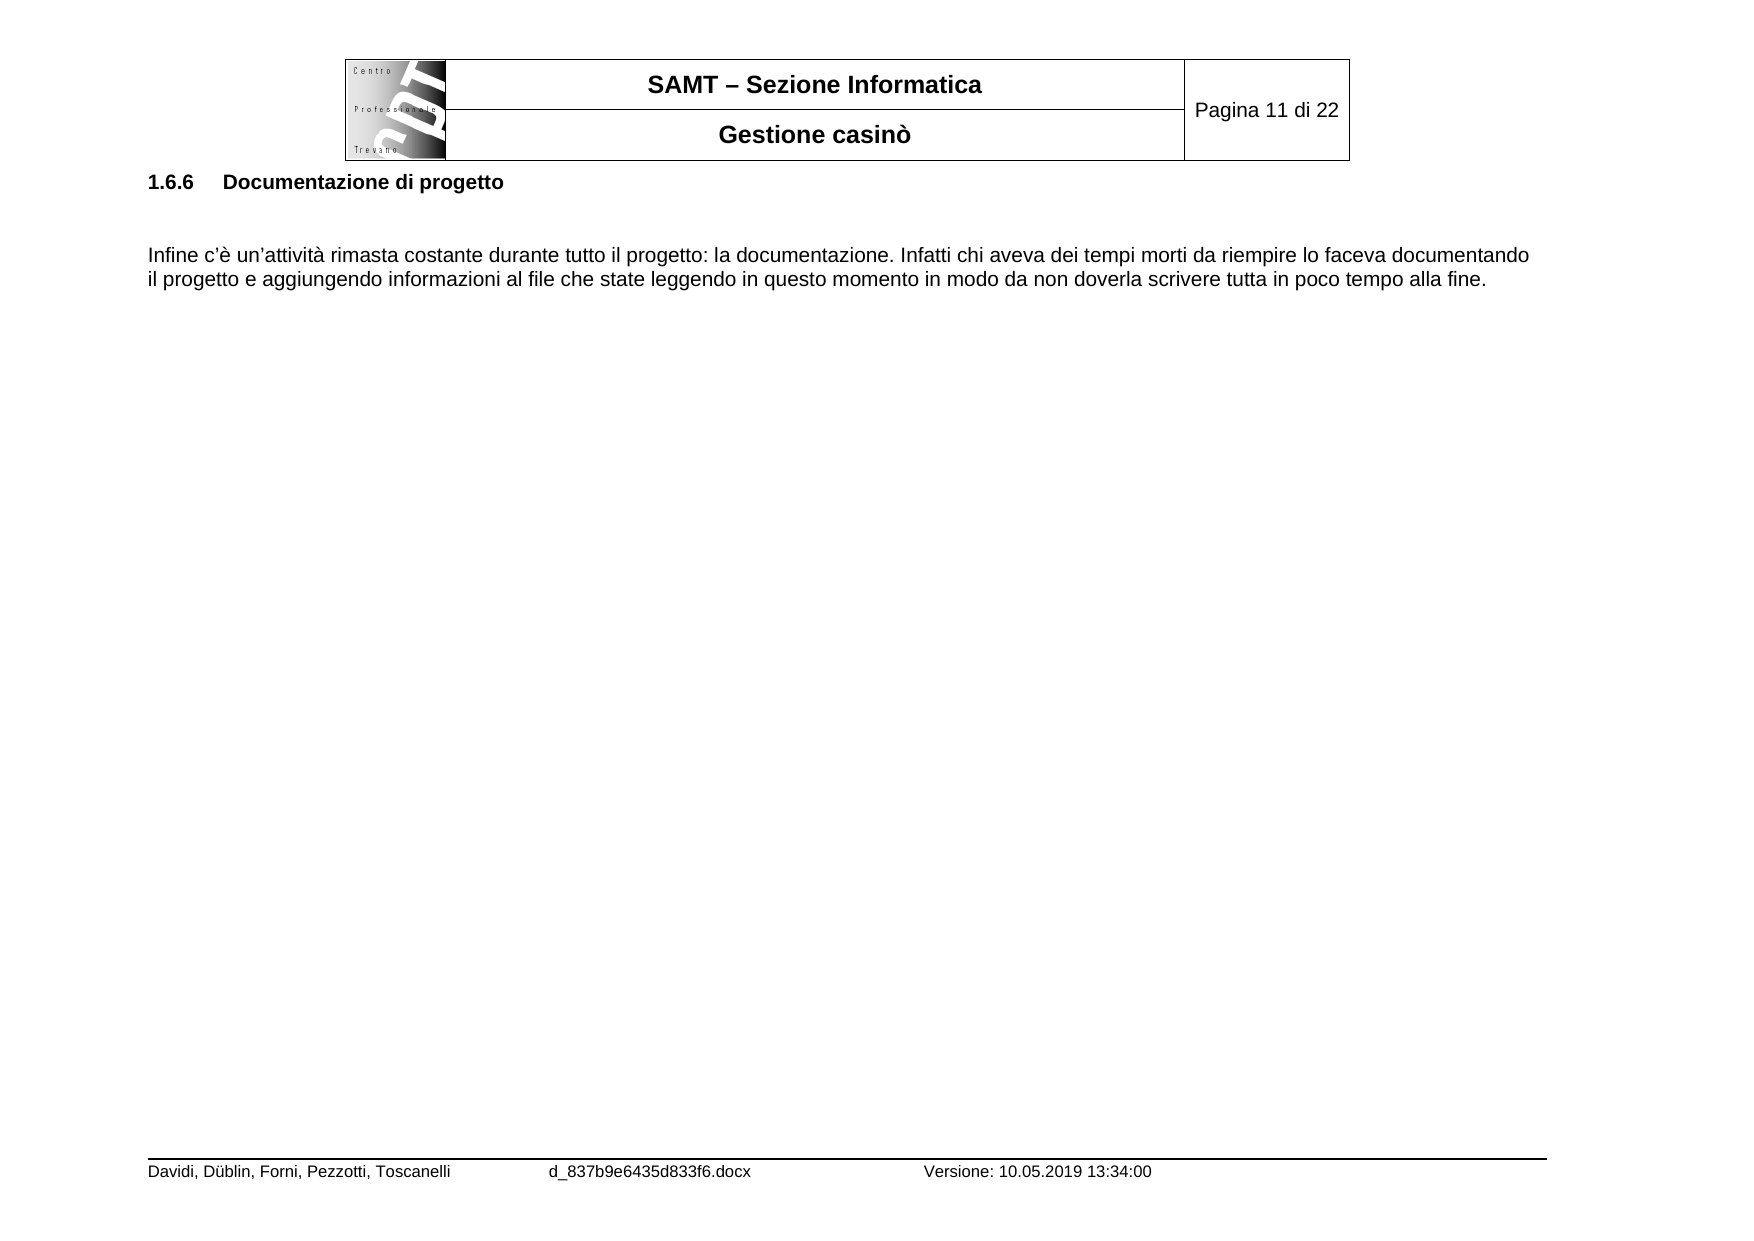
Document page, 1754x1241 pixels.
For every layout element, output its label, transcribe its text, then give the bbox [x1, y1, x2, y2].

subtitle Documentazione di progetto [148, 170, 1547, 194]
text Infine c’è un’attività rimasta costante durante tutto il progetto: la documentazione. Infatti chi aveva dei tempi morti da riempire lo faceva documentando il progetto e aggiungendo informazioni al file che state leggendo in questo momento in modo da non doverla scrivere tutta in poco tempo alla fine. [148, 243, 1547, 291]
picture [346, 60, 445, 159]
